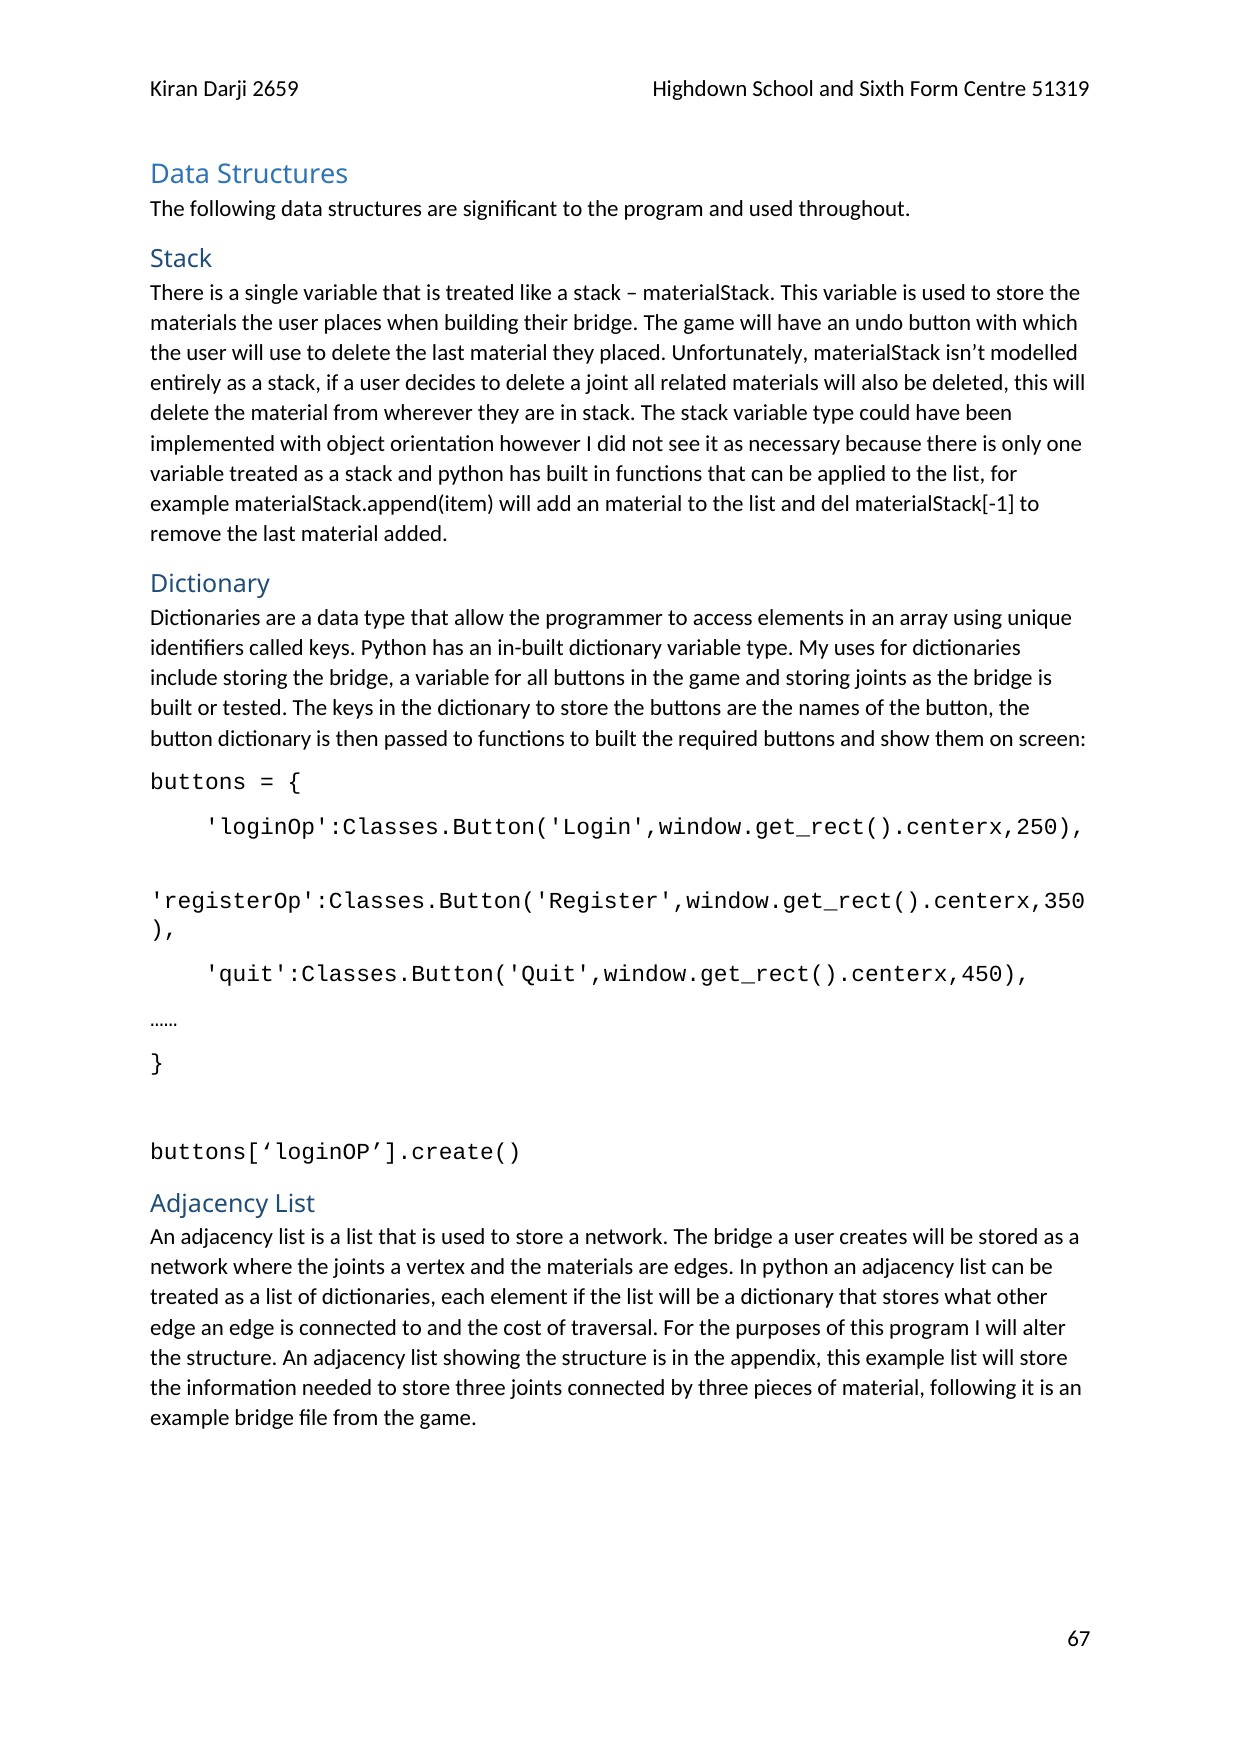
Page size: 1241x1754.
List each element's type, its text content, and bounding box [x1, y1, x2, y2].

text There is a single variable that is treated like a stack – materialStack. This variable is used to store the materials the user places when building their bridge. The game will have an undo button with which the user will use to delete the last material they placed. Unfortunately, materialStack isn’t modelled entirely as a stack, if a user decides to delete a joint all related materials will also be deleted, this will delete the material from wherever they are in stack. The stack variable type could have been implemented with object orientation however I did not see it as necessary because there is only one variable treated as a stack and python has built in functions that can be applied to the list, for example materialStack.append(item) will add an material to the list and del materialStack[-1] to remove the last material added. [150, 278, 1090, 547]
text 'quit':Classes.Button('Quit',window.get_rect().centerx,450), [150, 962, 1090, 988]
text The following data structures are significant to the program and used throughout. [150, 194, 1090, 222]
subtitle Adjacency List [150, 1185, 1090, 1219]
text 'registerOp':Classes.Button('Register',window.get_rect().centerx,350), [150, 860, 1090, 944]
text …… [150, 1007, 1090, 1033]
subtitle Data Structures [150, 154, 1090, 191]
text 'loginOp':Classes.Button('Login',window.get_rect().centerx,250), [150, 815, 1090, 841]
subtitle Stack [150, 241, 1090, 275]
text } [150, 1051, 1090, 1077]
subtitle Dictionary [150, 566, 1090, 600]
text An adjacency list is a list that is used to store a network. The bridge a user creates will be stored as a network where the joints a vertex and the materials are edges. In python an adjacency list can be treated as a list of dictionaries, each element if the list will be a dictionary that stores what other edge an edge is connected to and the cost of traversal. For the purposes of this program I will alter the structure. An adjacency list showing the structure is in the appendix, this example list will store the information needed to store three joints connected by three pieces of material, following it is an example bridge file from the game. [150, 1222, 1090, 1431]
text Dictionaries are a data type that allow the programmer to access elements in an array using unique identifiers called keys. Python has an in-built dictionary variable type. My uses for dictionaries include storing the bridge, a variable for all buttons in the game and storing joints as the bridge is built or tested. The keys in the dictionary to store the buttons are the names of the button, the button dictionary is then passed to functions to built the required buttons and show them on screen: [150, 603, 1090, 752]
text buttons[‘loginOP’].create() [150, 1141, 1090, 1167]
text buttons = { [150, 771, 1090, 797]
